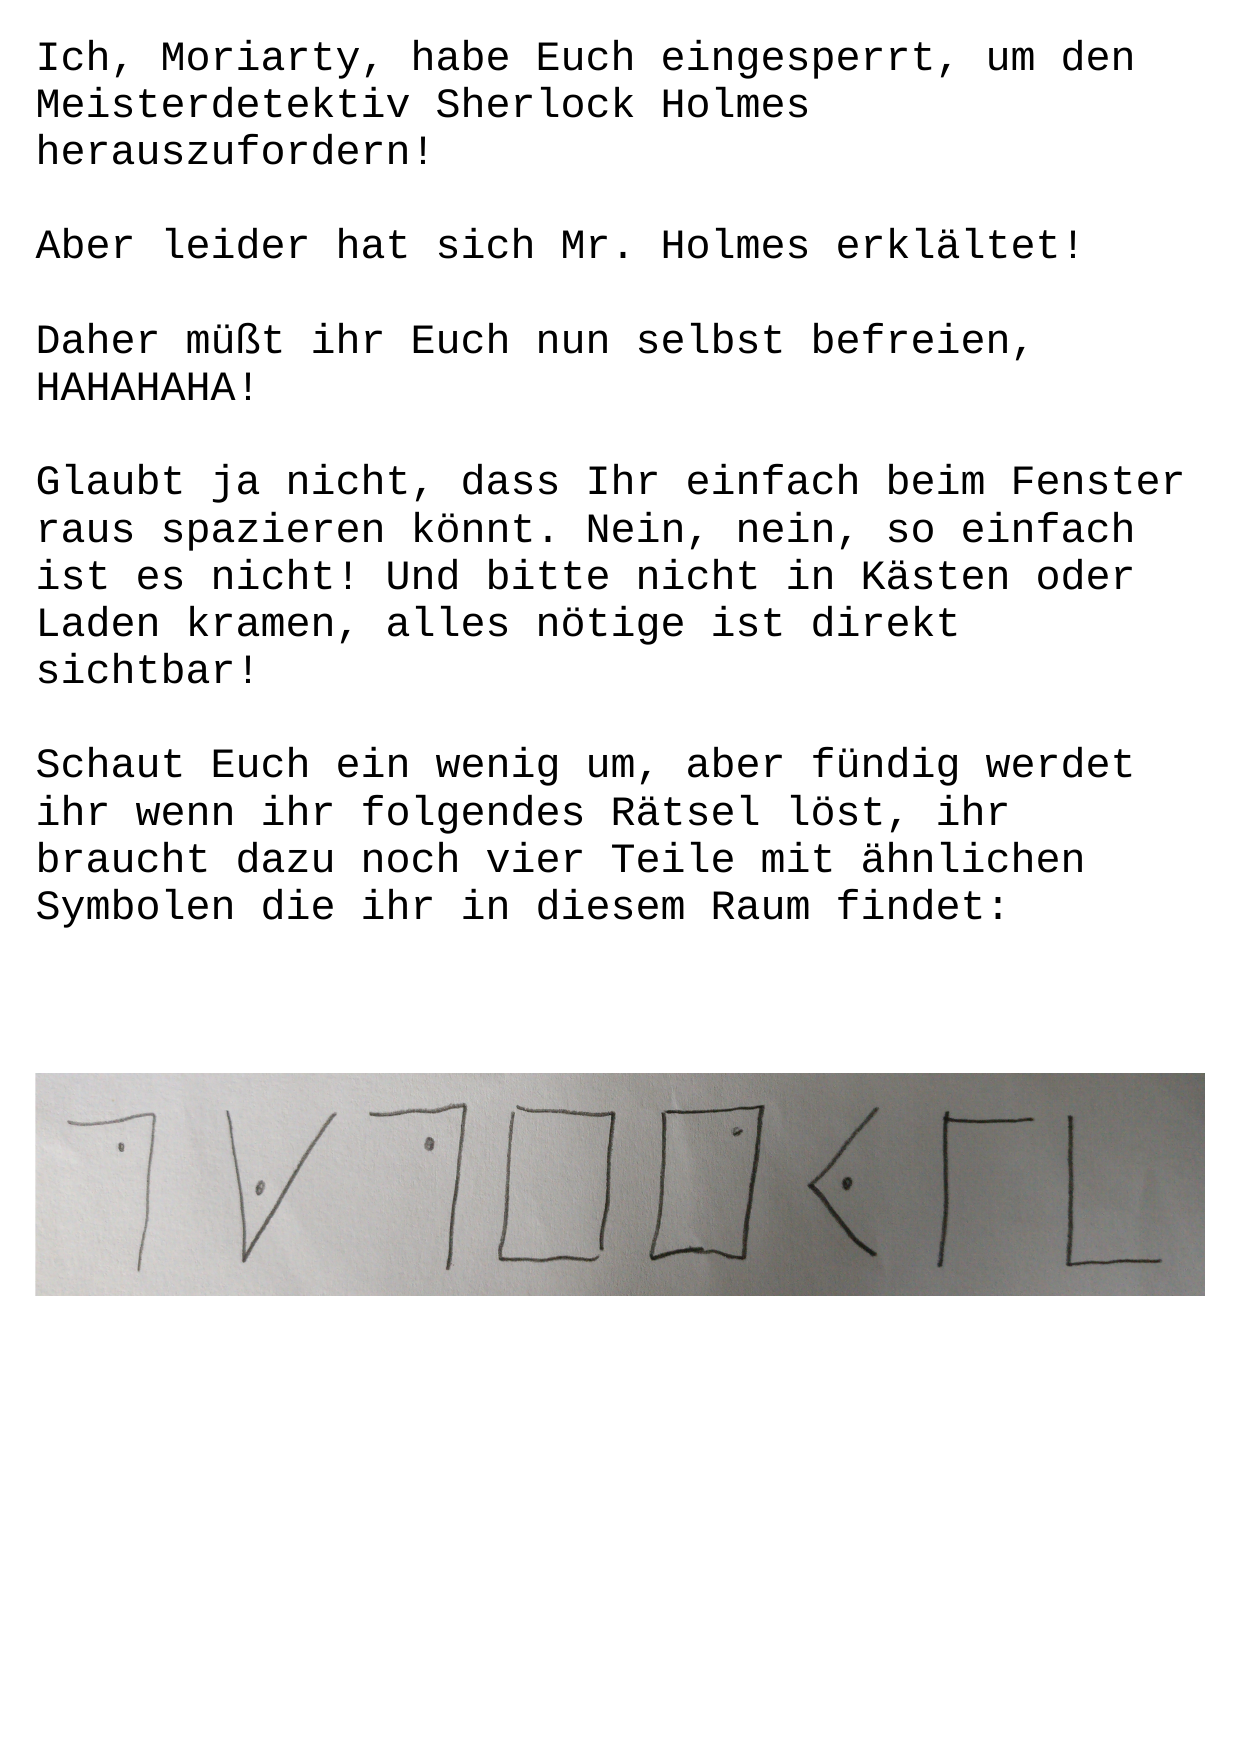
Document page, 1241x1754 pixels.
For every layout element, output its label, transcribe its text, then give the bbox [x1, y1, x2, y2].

text Ich, Moriarty, habe Euch eingesperrt, um den Meisterdetektiv Sherlock Holmes herauszufordern! [35, 35, 1205, 177]
text Daher müßt ihr Euch nun selbst befreien, HAHAHAHA! [35, 318, 1205, 413]
text Schaut Euch ein wenig um, aber fündig werdet ihr wenn ihr folgendes Rätsel löst, ihr braucht dazu noch vier Teile mit ähnlichen Symbolen die ihr in diesem Raum findet: [35, 743, 1205, 932]
picture [35, 1073, 1205, 1296]
text Glaubt ja nicht, dass Ihr einfach beim Fenster raus spazieren könnt. Nein, nein, so einfach ist es nicht! Und bitte nicht in Kästen oder Laden kramen, alles nötige ist direkt sichtbar! [35, 460, 1205, 696]
text Aber leider hat sich Mr. Holmes erklältet! [35, 224, 1205, 271]
